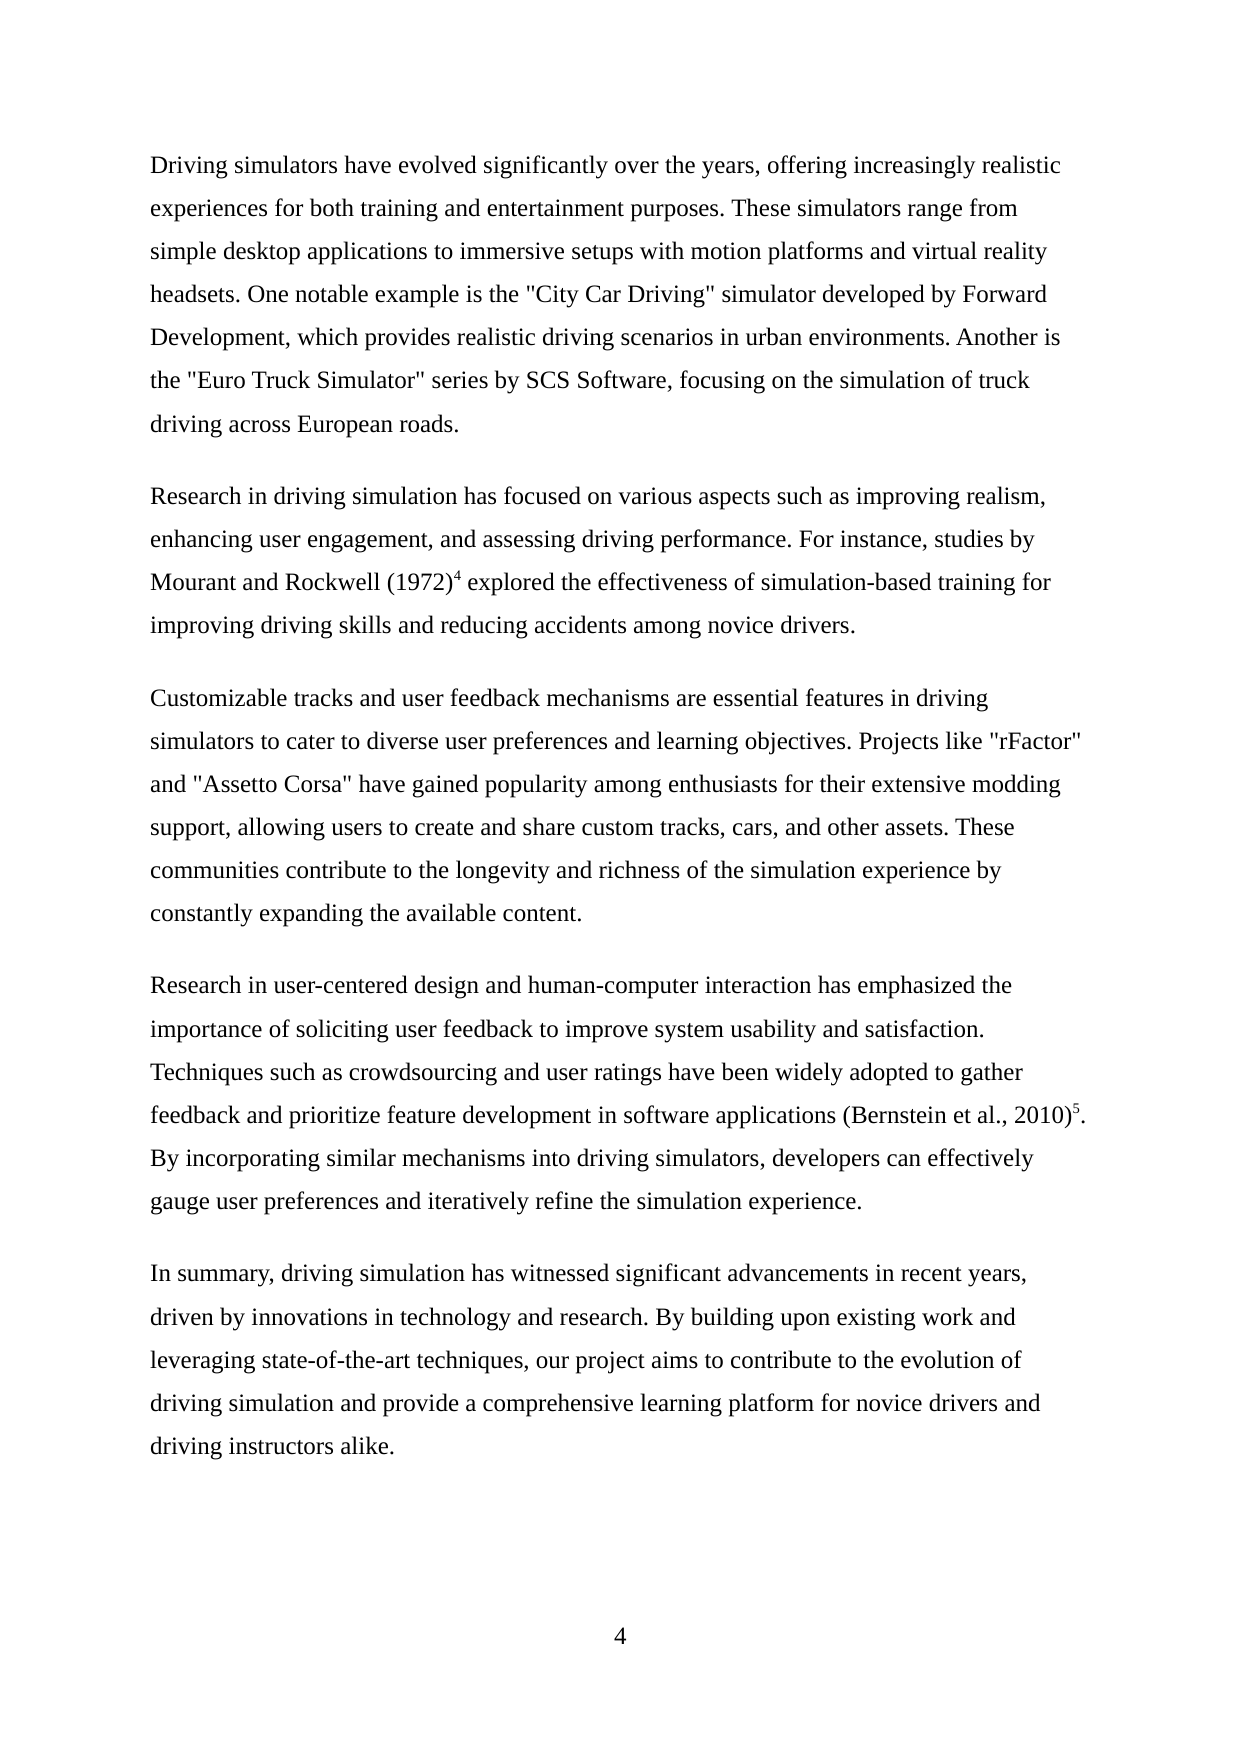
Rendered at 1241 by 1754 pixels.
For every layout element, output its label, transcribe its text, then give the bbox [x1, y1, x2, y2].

text Research in driving simulation has focused on various aspects such as improving realism, enhancing user engagement, and assessing driving performance. For instance, studies by Mourant and Rockwell (1972) explored the effectiveness of simulation-based training for improving driving skills and reducing accidents among novice drivers. [150, 481, 1090, 639]
text Driving simulators have evolved significantly over the years, offering increasingly realistic experiences for both training and entertainment purposes. These simulators range from simple desktop applications to immersive setups with motion platforms and virtual reality headsets. One notable example is the "City Car Driving" simulator developed by Forward Development, which provides realistic driving scenarios in urban environments. Another is the "Euro Truck Simulator" series by SCS Software, focusing on the simulation of truck driving across European roads. [150, 150, 1090, 437]
text Customizable tracks and user feedback mechanisms are essential features in driving simulators to cater to diverse user preferences and learning objectives. Projects like "rFactor" and "Assetto Corsa" have gained popularity among enthusiasts for their extensive modding support, allowing users to create and share custom tracks, cars, and other assets. These communities contribute to the longevity and richness of the simulation experience by constantly expanding the available content. [150, 683, 1090, 927]
text Research in user-centered design and human-computer interaction has emphasized the importance of soliciting user feedback to improve system usability and satisfaction. Techniques such as crowdsourcing and user ratings have been widely adopted to gather feedback and prioritize feature development in software applications (Bernstein et al., 2010). By incorporating similar mechanisms into driving simulators, developers can effectively gauge user preferences and iteratively refine the simulation experience. [150, 971, 1090, 1215]
text In summary, driving simulation has witnessed significant advancements in recent years, driven by innovations in technology and research. By building upon existing work and leveraging state-of-the-art techniques, our project aims to contribute to the evolution of driving simulation and provide a comprehensive learning platform for novice drivers and driving instructors alike. [150, 1258, 1090, 1460]
